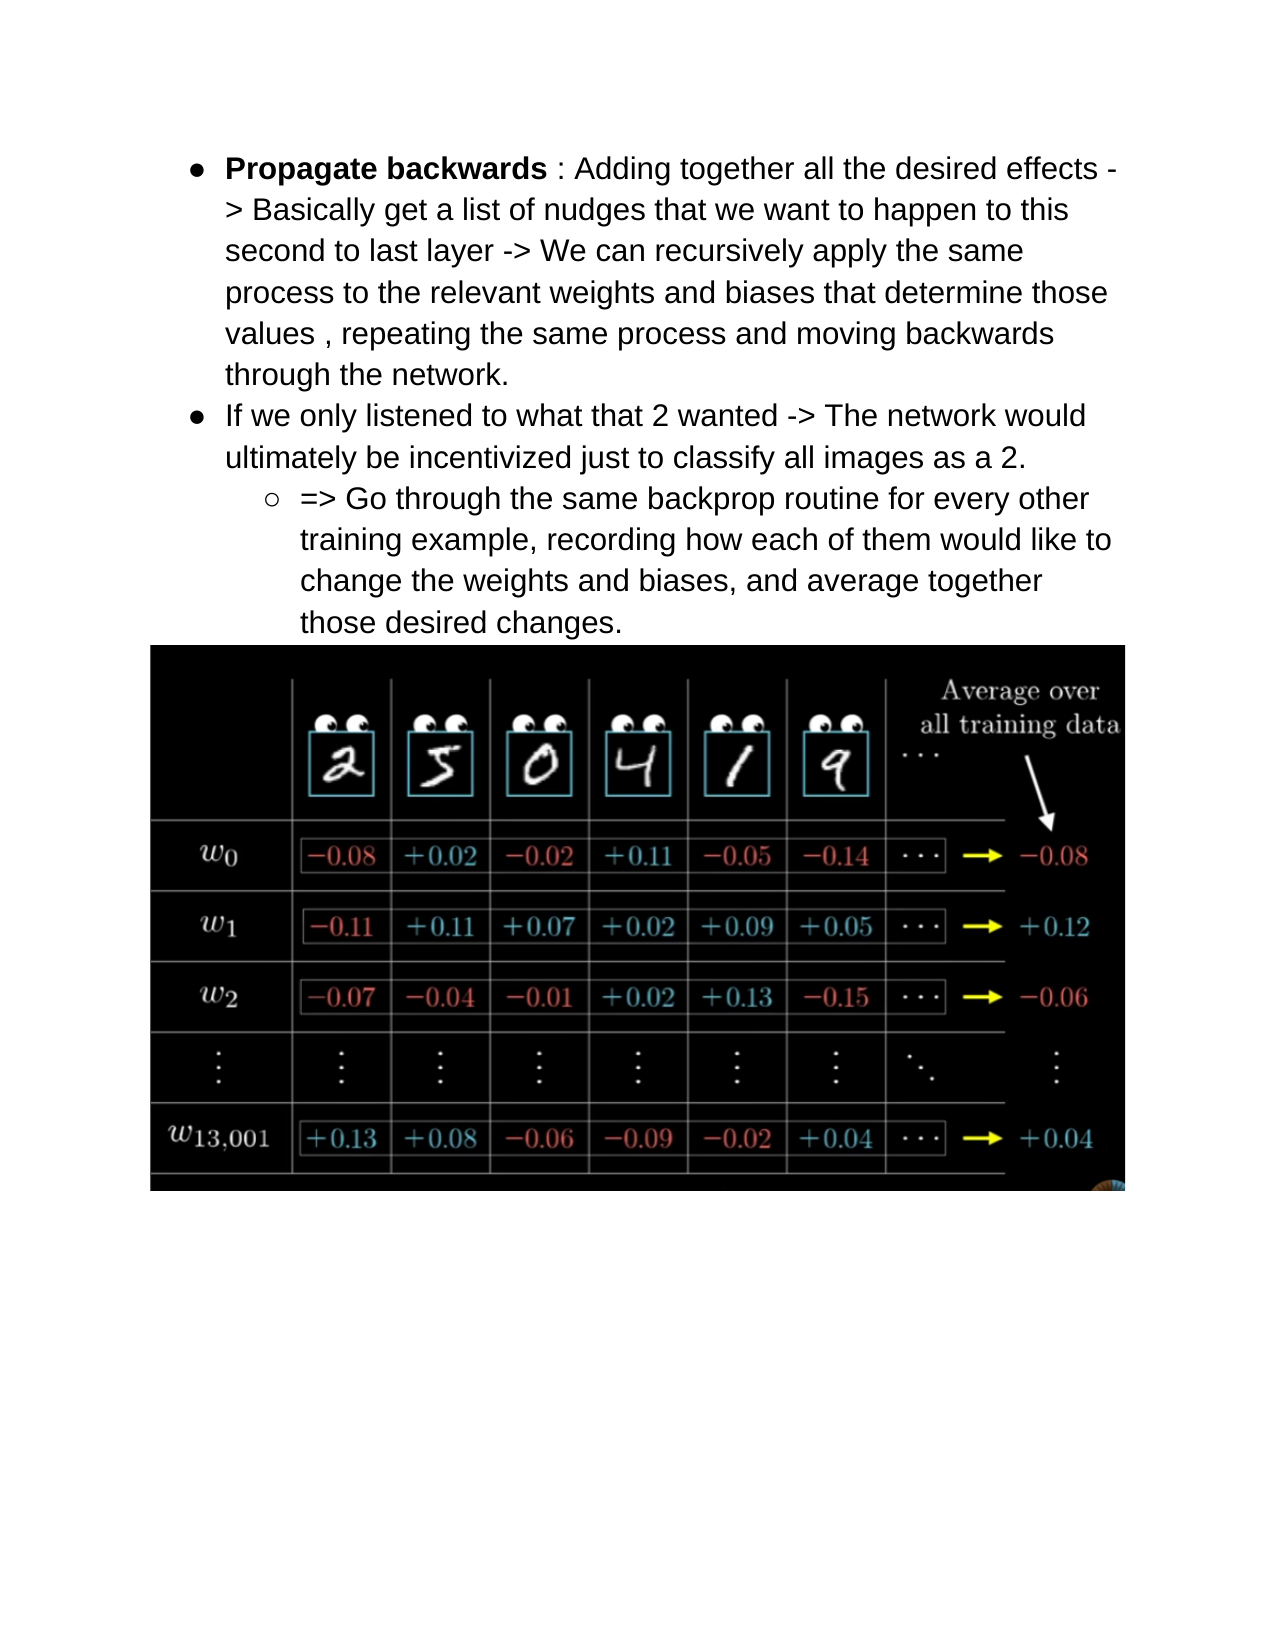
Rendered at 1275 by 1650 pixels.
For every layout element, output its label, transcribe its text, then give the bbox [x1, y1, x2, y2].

list Propagate backwards : Adding together all the desired effects -> Basically get a list of nudges that we want to happen to this second to last layer -> We can recursively apply the same process to the relevant weights and biases that determine those values , repeating the same process and moving backwards through the network. [187, 150, 1125, 392]
list If we only listened to what that 2 wanted -> The network would ultimately be incentivized just to classify all images as a 2. [187, 397, 1125, 475]
list => Go through the same backprop routine for every other training example, recording how each of them would like to change the weights and biases, and average together those desired changes. [262, 480, 1125, 640]
picture [150, 645, 1125, 1191]
